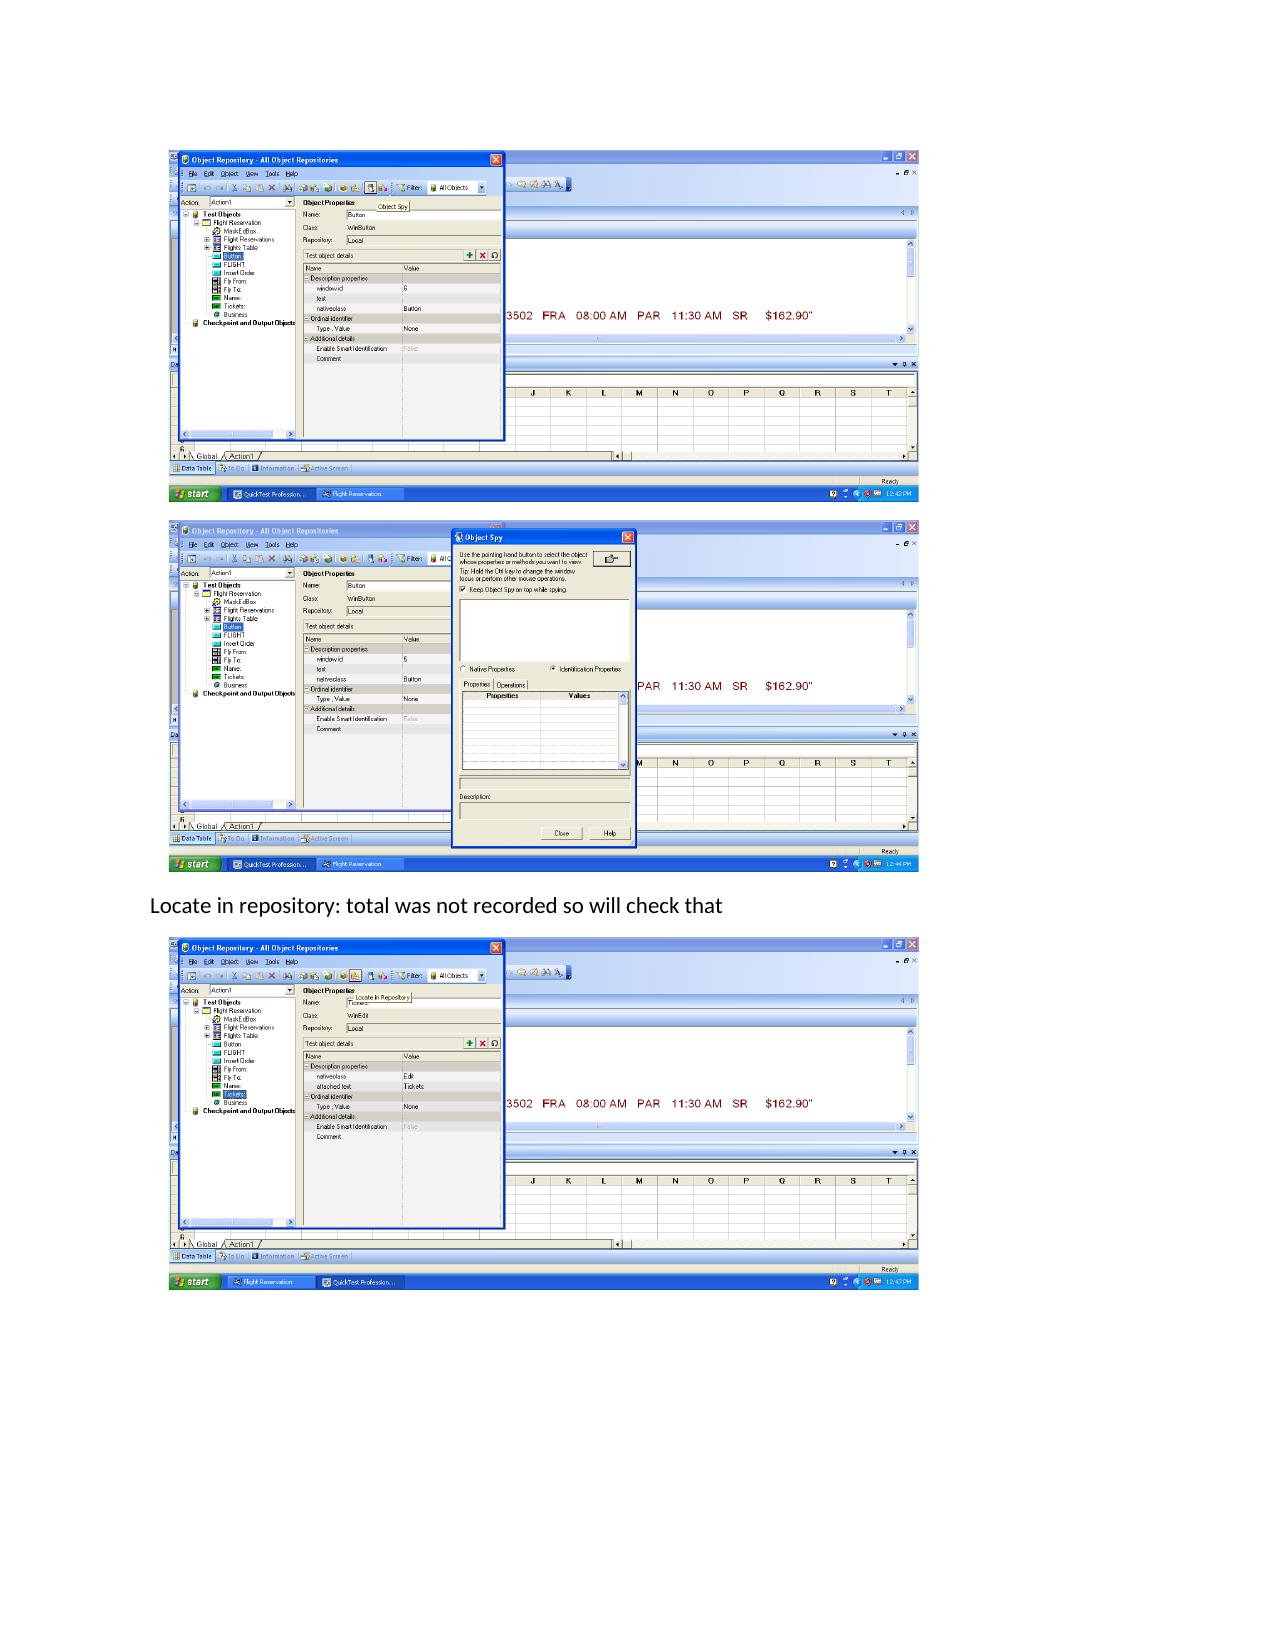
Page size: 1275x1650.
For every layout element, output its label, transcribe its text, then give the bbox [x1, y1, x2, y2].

text Locate in repository: total was not recorded so will check that [150, 891, 1125, 919]
